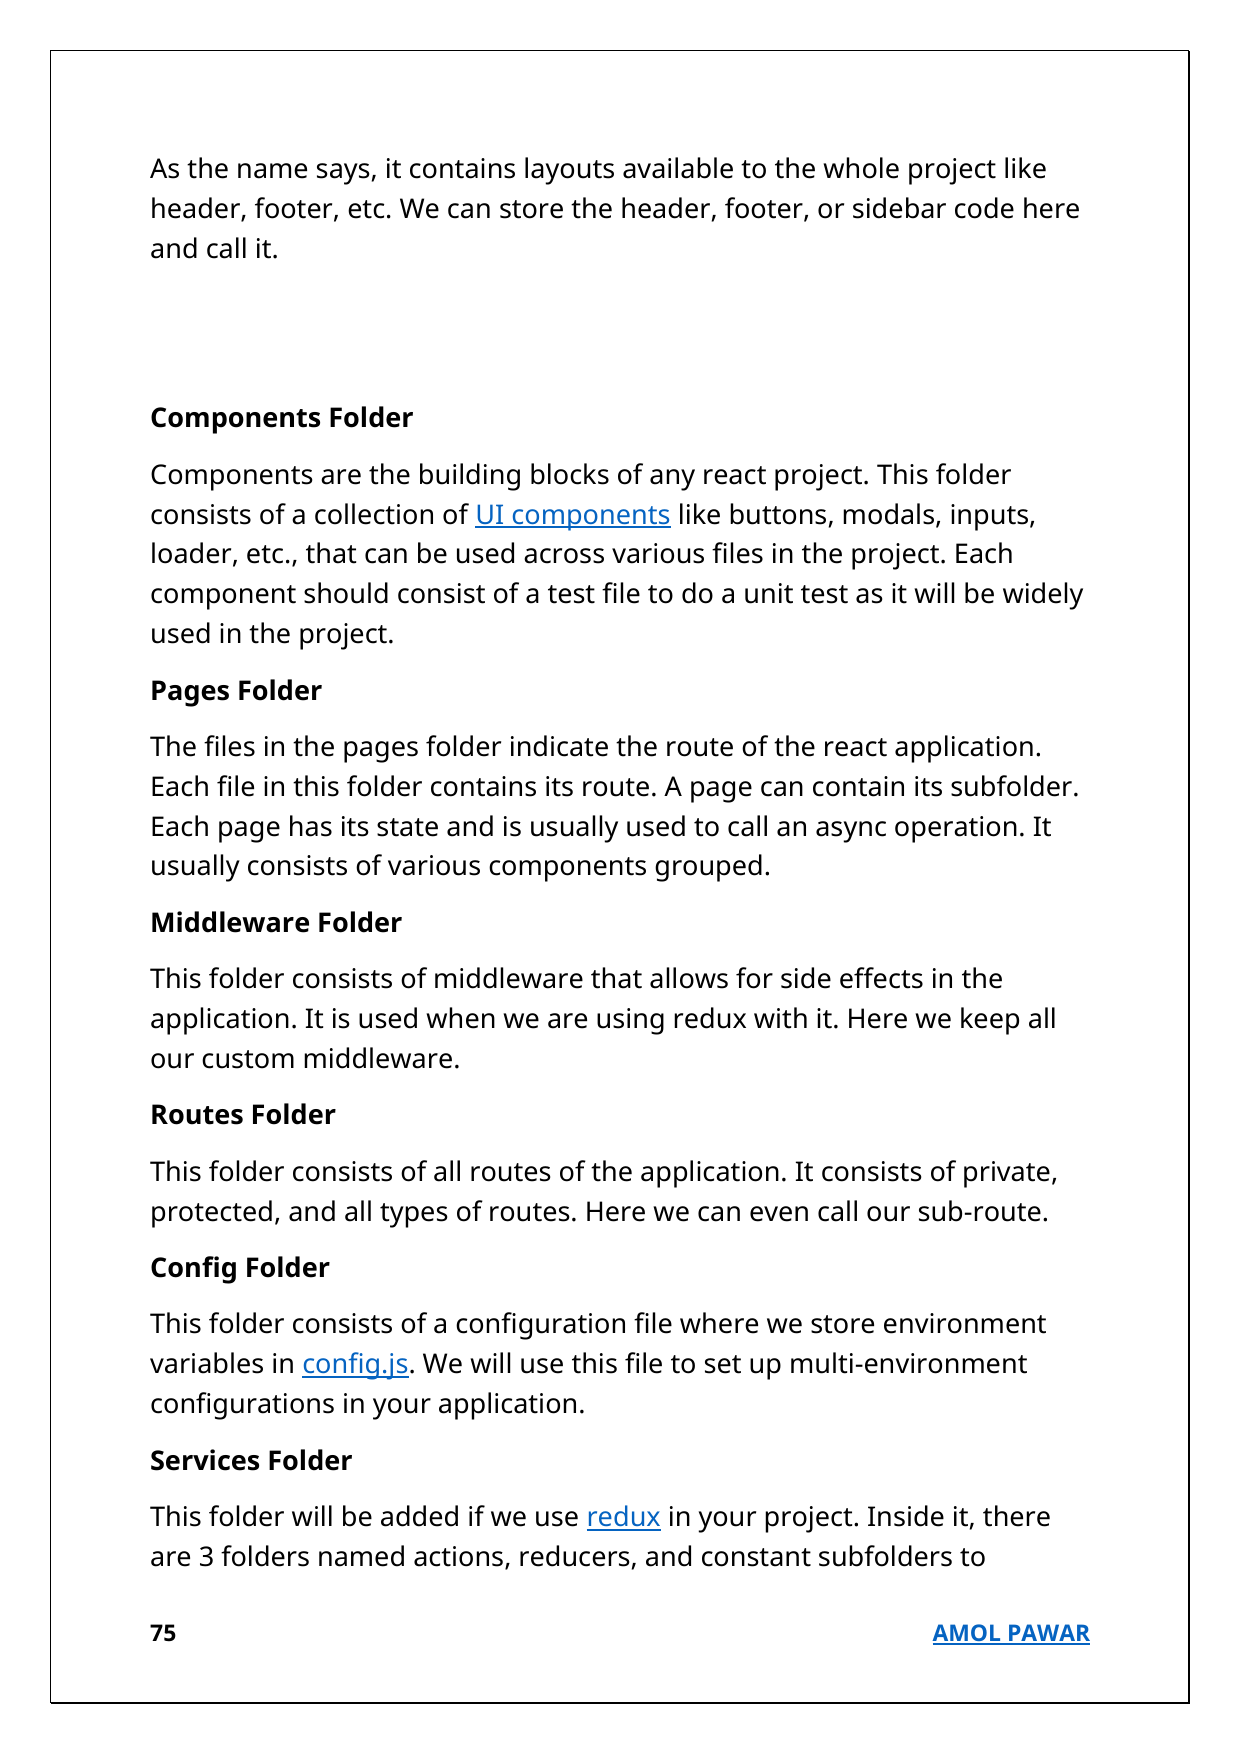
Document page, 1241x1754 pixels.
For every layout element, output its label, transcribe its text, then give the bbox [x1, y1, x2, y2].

text Components are the building blocks of any react project. This folder consists of a collection of UI components like buttons, modals, inputs, loader, etc., that can be used across various files in the project. Each component should consist of a test file to do a unit test as it will be widely used in the project. [150, 455, 1089, 651]
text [150, 1497, 1089, 1574]
text Services Folder [150, 1441, 1089, 1478]
text Components Folder [150, 399, 1089, 436]
text This folder consists of middleware that allows for side effects in the application. It is used when we are using redux with it. Here we keep all our custom middleware. [150, 960, 1089, 1076]
text This folder consists of a configuration file where we store environment variables in config.js. We will use this file to set up multi-environment configurations in your application. [150, 1305, 1089, 1421]
text This folder consists of all routes of the application. It consists of private, protected, and all types of routes. Here we can even call our sub-route. [150, 1152, 1089, 1229]
text The files in the pages folder indicate the route of the react application. Each file in this folder contains its route. A page can contain its subfolder. Each page has its state and is usually used to call an async operation. It usually consists of various components grouped. [150, 727, 1089, 884]
text Middleware Folder [150, 903, 1089, 940]
text Config Folder [150, 1248, 1089, 1285]
text As the name says, it contains layouts available to the whole project like header, footer, etc. We can store the header, footer, or sidebar code here and call it. [150, 150, 1089, 266]
text Pages Folder [150, 671, 1089, 708]
text Routes Folder [150, 1096, 1089, 1133]
